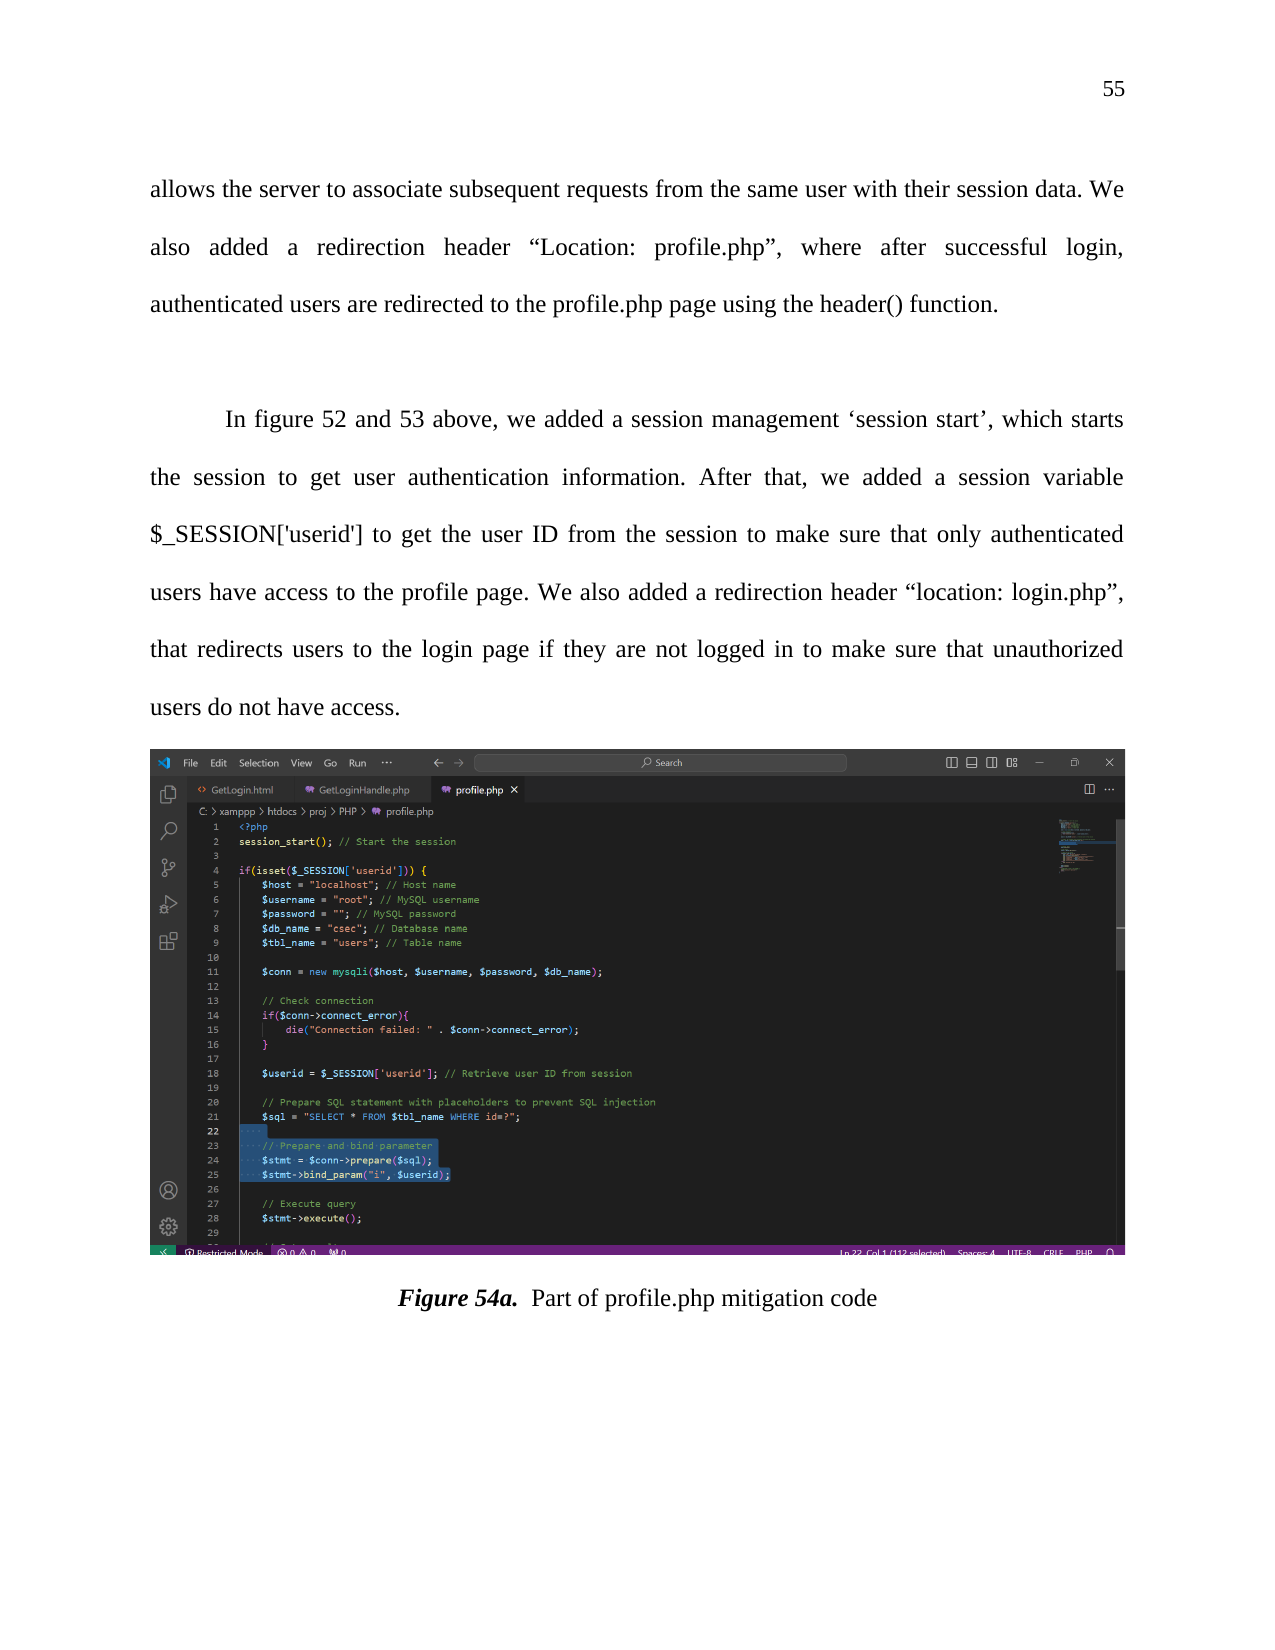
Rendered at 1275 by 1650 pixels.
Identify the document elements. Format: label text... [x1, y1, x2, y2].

text Figure 54a. Part of profile.php mitigation code [150, 1283, 1125, 1312]
picture [150, 749, 1125, 1255]
text In figure 52 and 53 above, we added a session management ‘session start’, which starts the session to get user authentication information. After that, we added a session variable $_SESSION['userid'] to get the user ID from the session to make sure that only authenticated users have access to the profile page. We also added a redirection header “location: login.php”, that redirects users to the login page if they are not logged in to make sure that unauthorized users do not have access. [150, 404, 1125, 720]
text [150, 174, 1125, 318]
